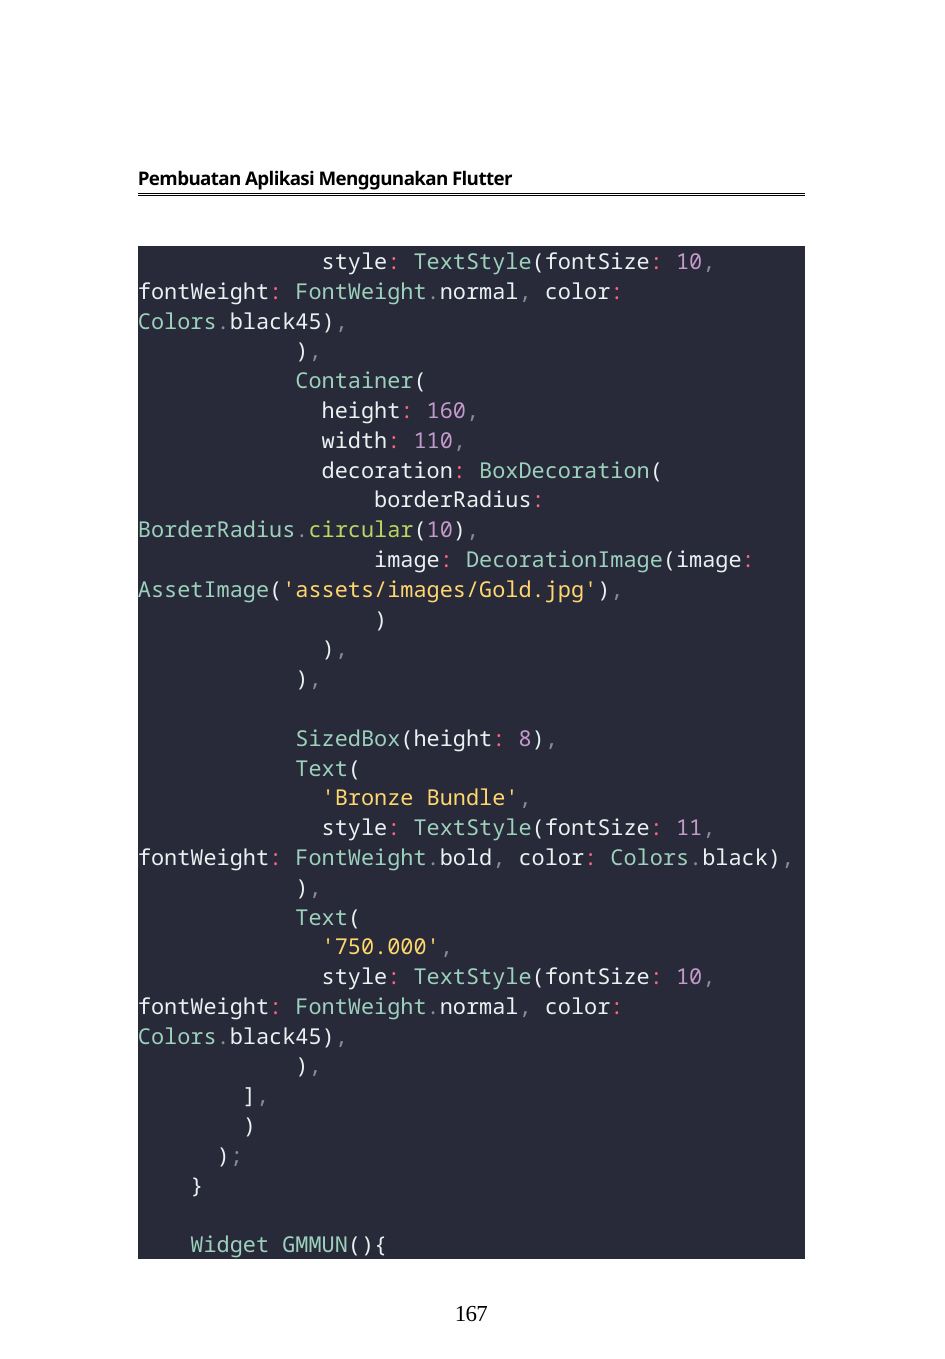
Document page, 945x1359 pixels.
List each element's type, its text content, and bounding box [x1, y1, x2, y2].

text ), [138, 872, 805, 902]
text 'Bronze Bundle', [138, 782, 805, 812]
text ), [138, 336, 805, 365]
text '750.000', [138, 931, 805, 961]
text style: TextStyle(fontSize: 10, fontWeight: FontWeight.normal, color: Colors.black45), [138, 246, 805, 336]
text ), [138, 663, 805, 693]
text SizedBox(height: 8), [138, 723, 805, 753]
text style: TextStyle(fontSize: 11, fontWeight: FontWeight.bold, color: Colors.black), [138, 812, 805, 872]
text height: 160, [138, 395, 805, 425]
text ], [138, 1080, 805, 1110]
text } [138, 1170, 805, 1199]
text ), [138, 1051, 805, 1080]
text Text( [138, 753, 805, 782]
text decoration: BoxDecoration( [138, 455, 805, 484]
text ); [138, 1140, 805, 1170]
text image: DecorationImage(image: AssetImage('assets/images/Gold.jpg'), [138, 544, 805, 604]
text ) [138, 604, 805, 633]
text width: 110, [138, 425, 805, 455]
text Text( [138, 902, 805, 931]
text ), [138, 633, 805, 663]
text style: TextStyle(fontSize: 10, fontWeight: FontWeight.normal, color: Colors.black45), [138, 961, 805, 1051]
text Container( [138, 365, 805, 395]
text ) [138, 1110, 805, 1140]
text Widget GMMUN(){ [138, 1229, 805, 1259]
text borderRadius: BorderRadius.circular(10), [138, 484, 805, 544]
